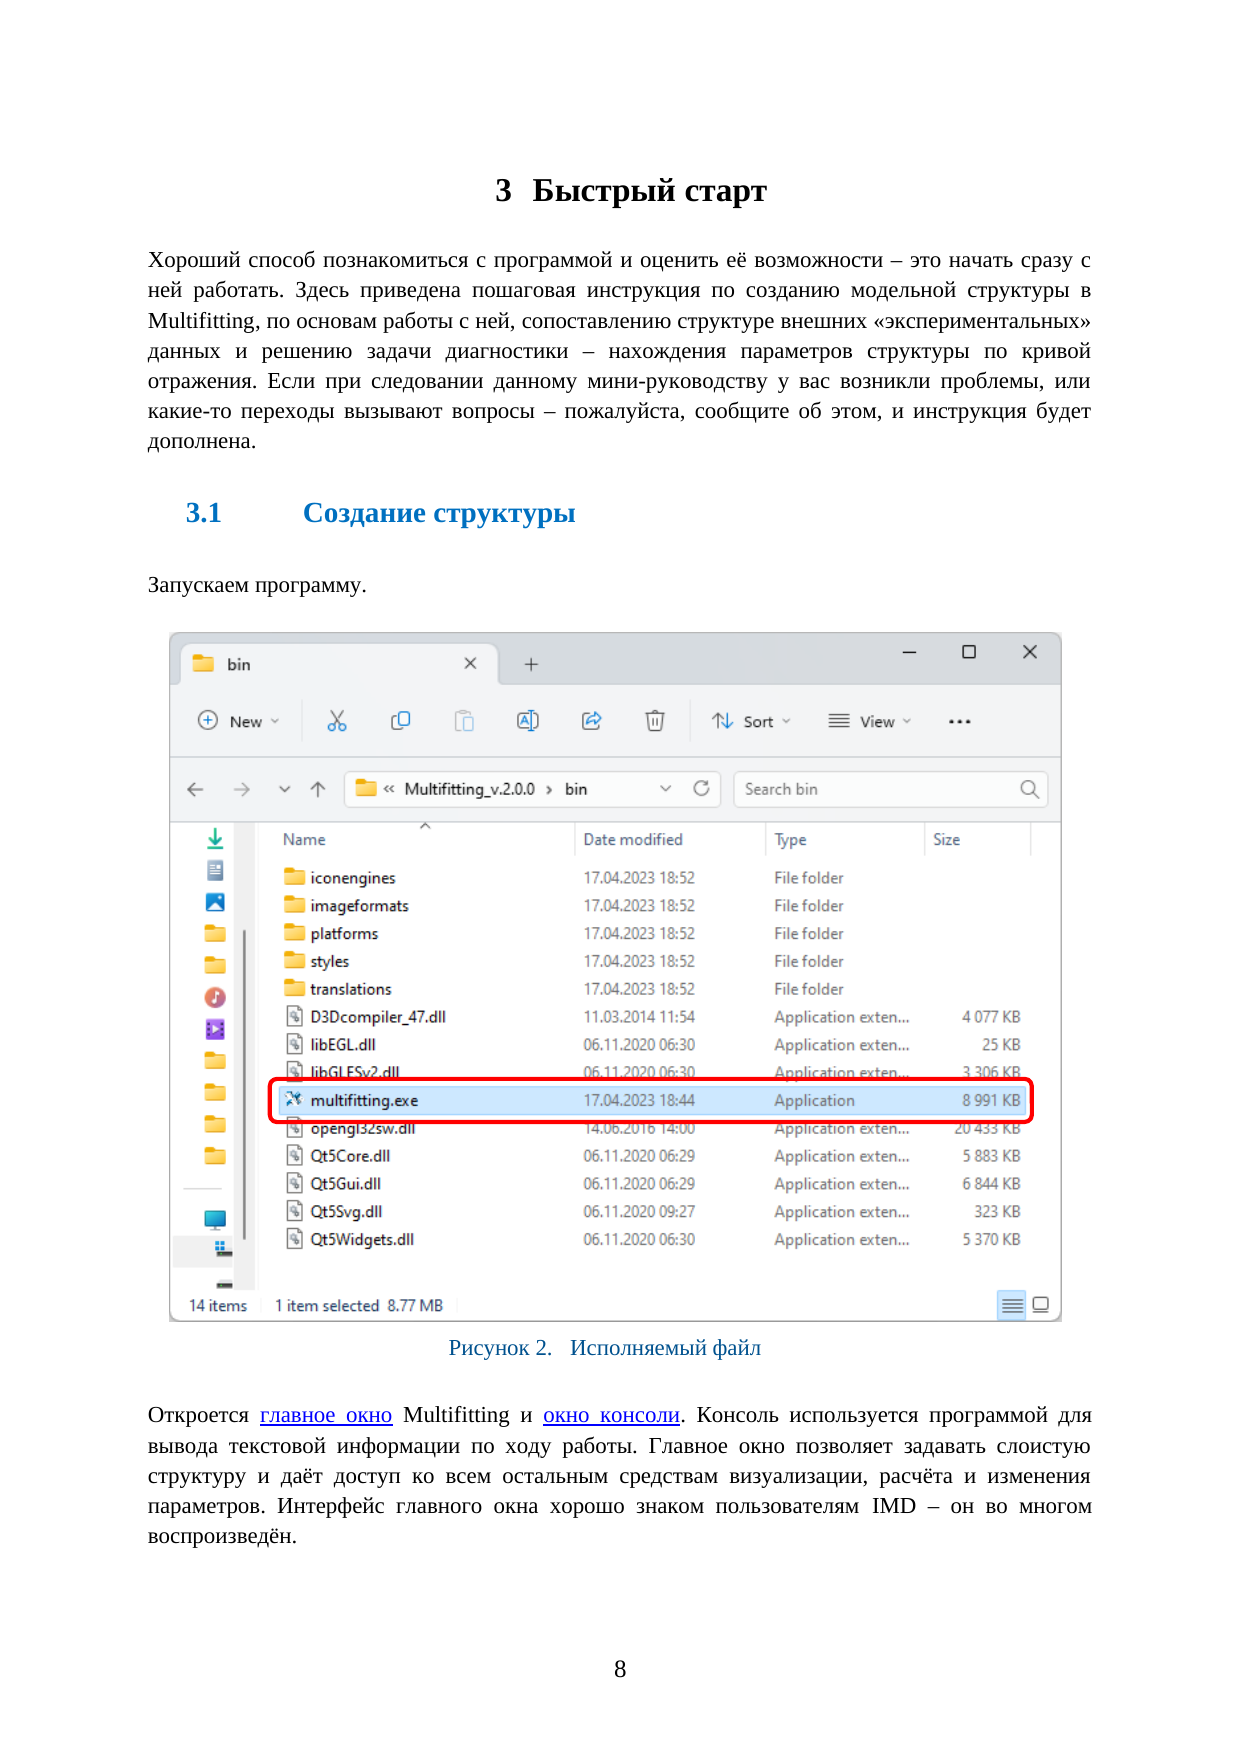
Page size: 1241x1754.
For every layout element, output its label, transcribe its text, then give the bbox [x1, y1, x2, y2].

text Хороший способ познакомиться с программой и оценить её возможности – это начать сразу с ней работать. Здесь приведена пошаговая инструкция по созданию модельной структуры в Multifitting, по основам работы с ней, сопоставлению структуре внешних «экспериментальных» данных и решению задачи диагностики – нахождения параметров структуры по кривой отражения. Если при следовании данному мини-руководству у вас возникли проблемы, или какие-то переходы вызывают вопросы – пожалуйста, сообщите об этом, и инструкция будет дополнена. [148, 246, 1093, 454]
subtitle Быстрый старт [178, 170, 1093, 209]
subtitle Создание структуры [155, 495, 1093, 529]
picture [169, 632, 1062, 1322]
list Запускаем программу. [148, 571, 1093, 598]
list Откроется главное окно Multifitting и окно консоли. Консоль используется программой для вывода текстовой информации по ходу работы. Главное окно позволяет задавать слоистую структуру и даёт доступ ко всем остальным средствам визуализации, расчёта и изменения параметров. Интерфейс главного окна хорошо знаком пользователям IMD – он во многом воспроизведён. [148, 1401, 1093, 1549]
